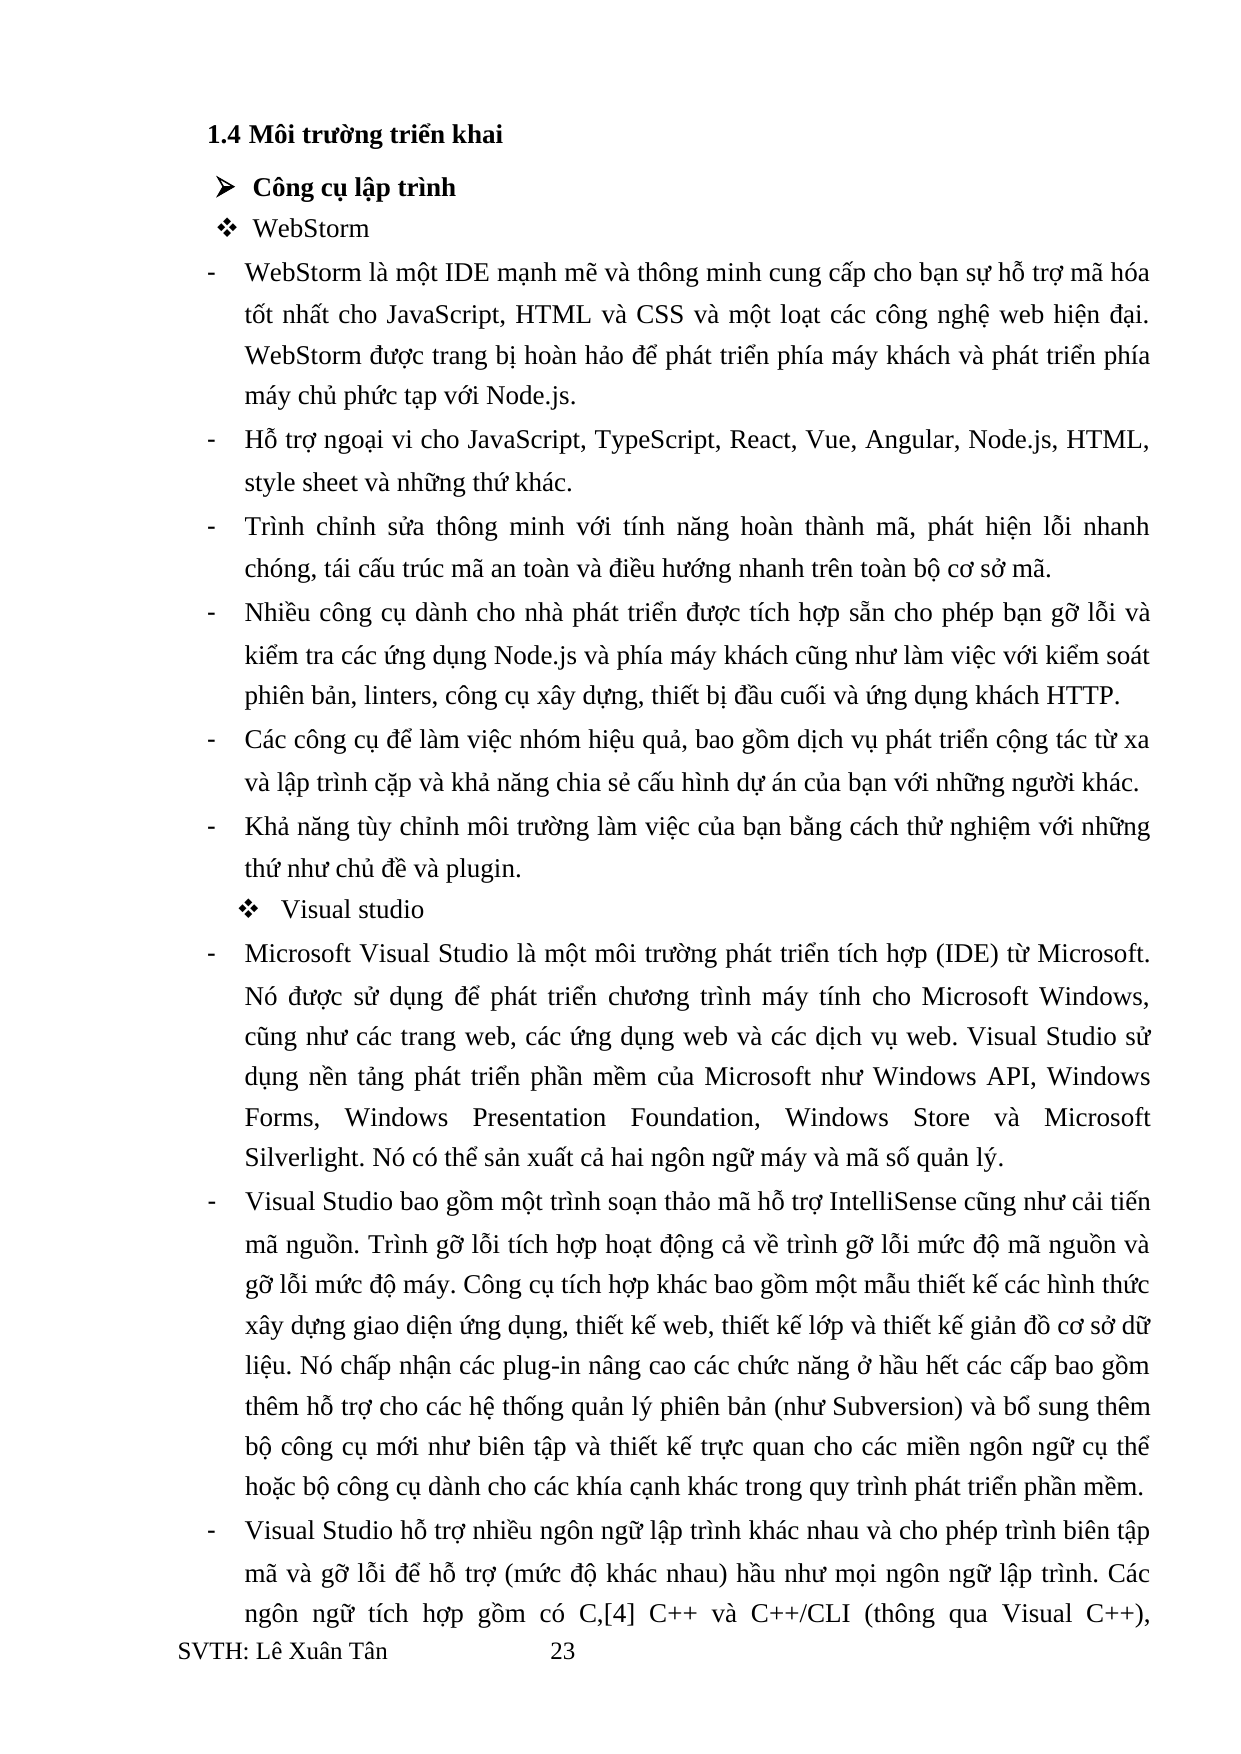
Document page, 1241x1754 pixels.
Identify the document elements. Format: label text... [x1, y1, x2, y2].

list WebStorm là một IDE mạnh mẽ và thông minh cung cấp cho bạn sự hỗ trợ mã hóa tốt nhất cho JavaScript, HTML và CSS và một loạt các công nghệ web hiện đại. WebStorm được trang bị hoàn hảo để phát triển phía máy khách và phát triển phía máy chủ phức tạp với Node.js. [207, 252, 1152, 410]
list Visual studio [177, 893, 1152, 924]
subtitle Môi trường triển khai [207, 118, 1152, 149]
list Nhiều công cụ dành cho nhà phát triển được tích hợp sẵn cho phép bạn gỡ lỗi và kiểm tra các ứng dụng Node.js và phía máy khách cũng như làm việc với kiểm soát phiên bản, linters, công cụ xây dựng, thiết bị đầu cuối và ứng dụng khách HTTP. [207, 593, 1152, 711]
list Hỗ trợ ngoại vi cho JavaScript, TypeScript, React, Vue, Angular, Node.js, HTML, style sheet và những thứ khác. [207, 420, 1152, 497]
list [207, 1511, 1152, 1628]
list Trình chỉnh sửa thông minh với tính năng hoàn thành mã, phát hiện lỗi nhanh chóng, tái cấu trúc mã an toàn và điều hướng nhanh trên toàn bộ cơ sở mã. [207, 506, 1152, 583]
list Khả năng tùy chỉnh môi trường làm việc của bạn bằng cách thử nghiệm với những thứ như chủ đề và plugin. [207, 806, 1152, 884]
list Visual Studio bao gồm một trình soạn thảo mã hỗ trợ IntelliSense cũng như cải tiến mã nguồn. Trình gỡ lỗi tích hợp hoạt động cả về trình gỡ lỗi mức độ mã nguồn và gỡ lỗi mức độ máy. Công cụ tích hợp khác bao gồm một mẫu thiết kế các hình thức xây dựng giao diện ứng dụng, thiết kế web, thiết kế lớp và thiết kế giản đồ cơ sở dữ liệu. Nó chấp nhận các plug-in nâng cao các chức năng ở hầu hết các cấp bao gồm thêm hỗ trợ cho các hệ thống quản lý phiên bản (như Subversion) và bổ sung thêm bộ công cụ mới như biên tập và thiết kế trực quan cho các miền ngôn ngữ cụ thể hoặc bộ công cụ dành cho các khía cạnh khác trong quy trình phát triển phần mềm. [207, 1182, 1152, 1502]
list Microsoft Visual Studio là một môi trường phát triển tích hợp (IDE) từ Microsoft. Nó được sử dụng để phát triển chương trình máy tính cho Microsoft Windows, cũng như các trang web, các ứng dụng web và các dịch vụ web. Visual Studio sử dụng nền tảng phát triển phần mềm của Microsoft như Windows API, Windows Forms, Windows Presentation Foundation, Windows Store và Microsoft Silverlight. Nó có thể sản xuất cả hai ngôn ngữ máy và mã số quản lý. [207, 933, 1152, 1172]
list Công cụ lập trình [177, 171, 1152, 202]
list Các công cụ để làm việc nhóm hiệu quả, bao gồm dịch vụ phát triển cộng tác từ xa và lập trình cặp và khả năng chia sẻ cấu hình dự án của bạn với những người khác. [207, 720, 1152, 797]
list WebStorm [177, 212, 1152, 243]
